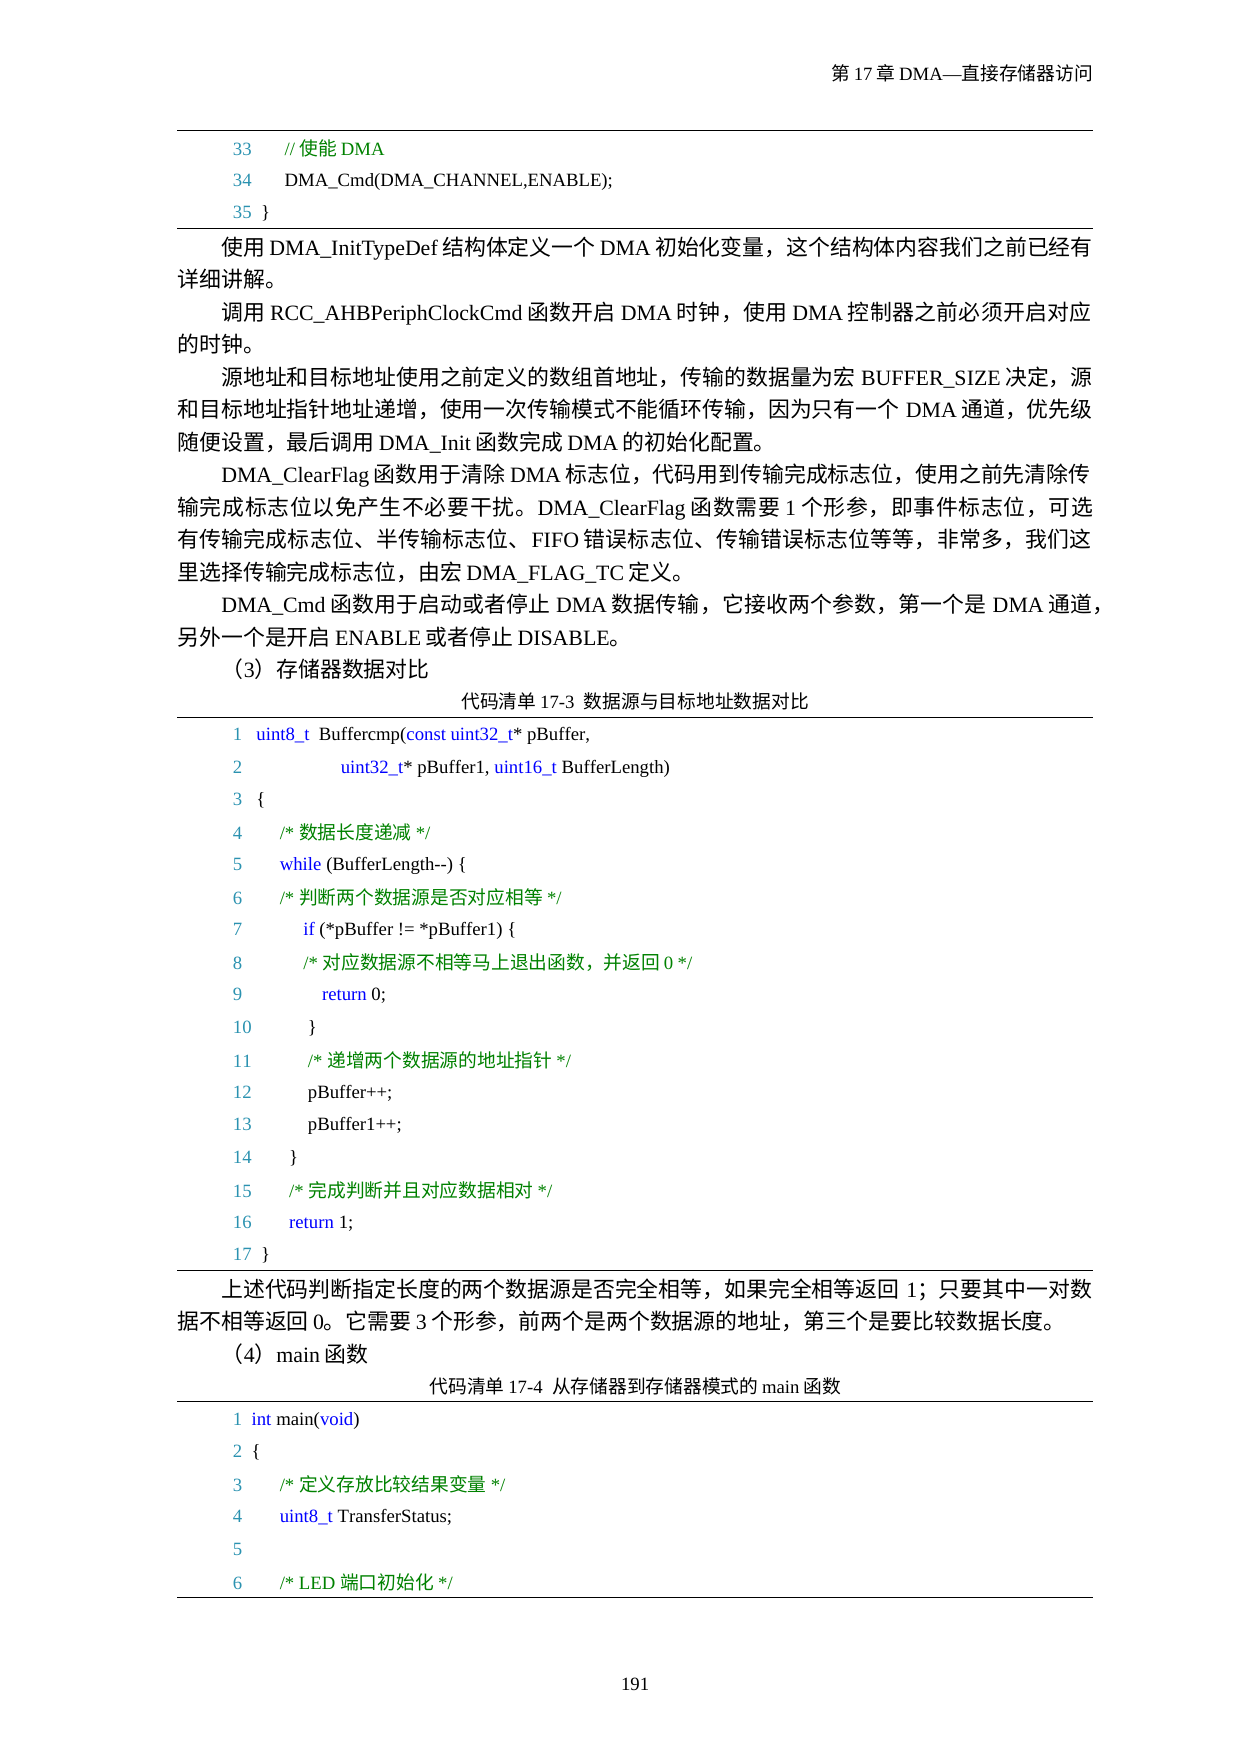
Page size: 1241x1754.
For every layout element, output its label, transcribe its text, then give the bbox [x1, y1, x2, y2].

text 使用DMA_InitTypeDef结构体定义一个DMA初始化变量，这个结构体内容我们之前已经有详细讲解。 [177, 229, 1092, 294]
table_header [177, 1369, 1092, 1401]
list main函数 [222, 1336, 1092, 1369]
text DMA_Cmd函数用于启动或者停止DMA数据传输，它接收两个参数，第一个是DMA通道，另外一个是开启ENABLE或者停止DISABLE。 [177, 587, 1092, 652]
text 调用RCC_AHBPeriphClockCmd函数开启DMA时钟，使用DMA控制器之前必须开启对应的时钟。 [177, 294, 1092, 359]
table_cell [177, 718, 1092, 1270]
text 上述代码判断指定长度的两个数据源是否完全相等，如果完全相等返回1；只要其中一对数据不相等返回0。它需要3个形参，前两个是两个数据源的地址，第三个是要比较数据长度。 [177, 1271, 1092, 1336]
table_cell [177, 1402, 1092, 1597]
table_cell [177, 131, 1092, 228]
text 源地址和目标地址使用之前定义的数组首地址，传输的数据量为宏BUFFER_SIZE决定，源和目标地址指针地址递增，使用一次传输模式不能循环传输，因为只有一个DMA通道，优先级随便设置，最后调用DMA_Init函数完成DMA的初始化配置。 [177, 359, 1092, 457]
list 存储器数据对比 [222, 652, 1092, 684]
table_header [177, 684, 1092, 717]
text DMA_ClearFlag函数用于清除DMA标志位，代码用到传输完成标志位，使用之前先清除传输完成标志位以免产生不必要干扰。DMA_ClearFlag函数需要1个形参，即事件标志位，可选有传输完成标志位、半传输标志位、FIFO错误标志位、传输错误标志位等等，非常多，我们这里选择传输完成标志位，由宏DMA_FLAG_TC定义。 [177, 457, 1092, 587]
